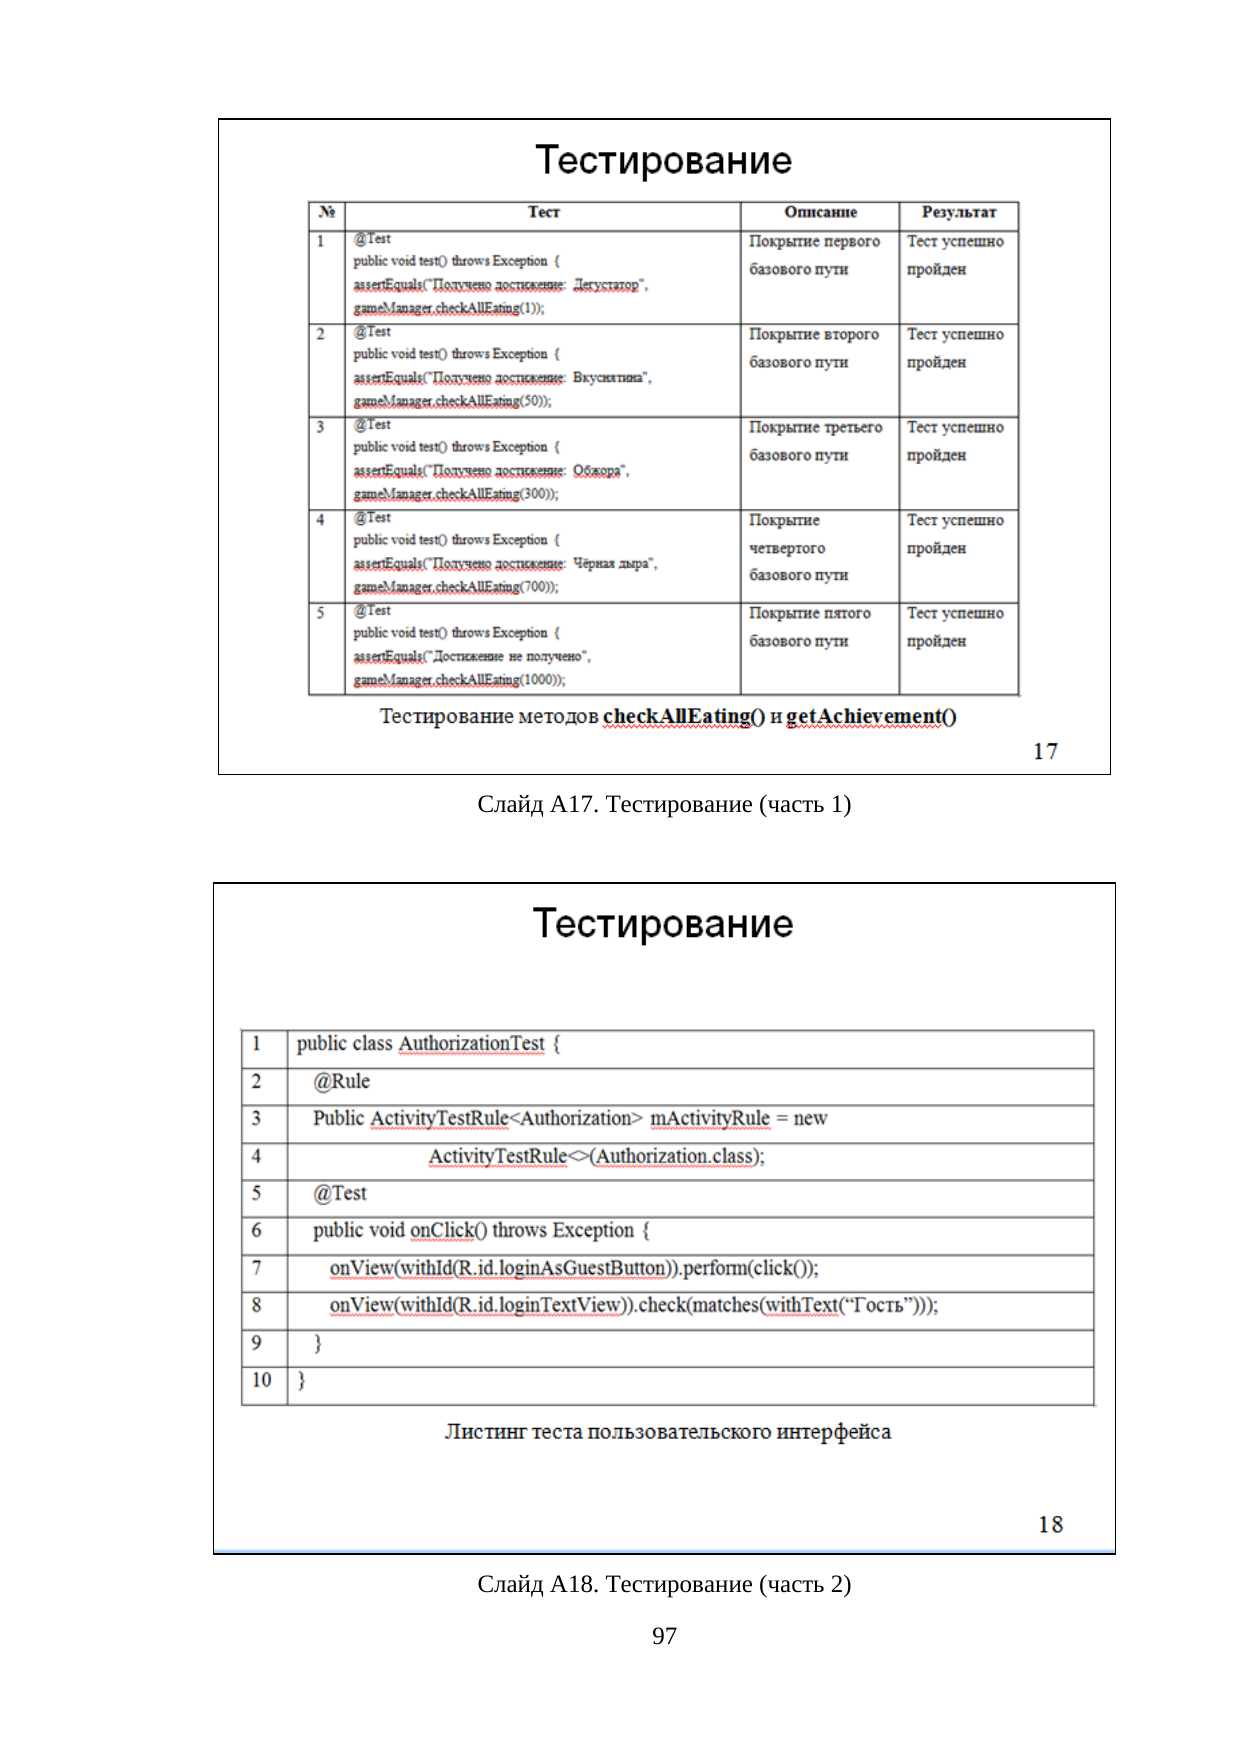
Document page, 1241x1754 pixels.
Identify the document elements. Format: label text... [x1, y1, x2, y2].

picture [214, 884, 1115, 1553]
text Слайд А18. Тестирование (часть 2) [148, 1569, 1181, 1598]
picture [219, 120, 1110, 774]
text Слайд А17. Тестирование (часть 1) [148, 789, 1181, 818]
